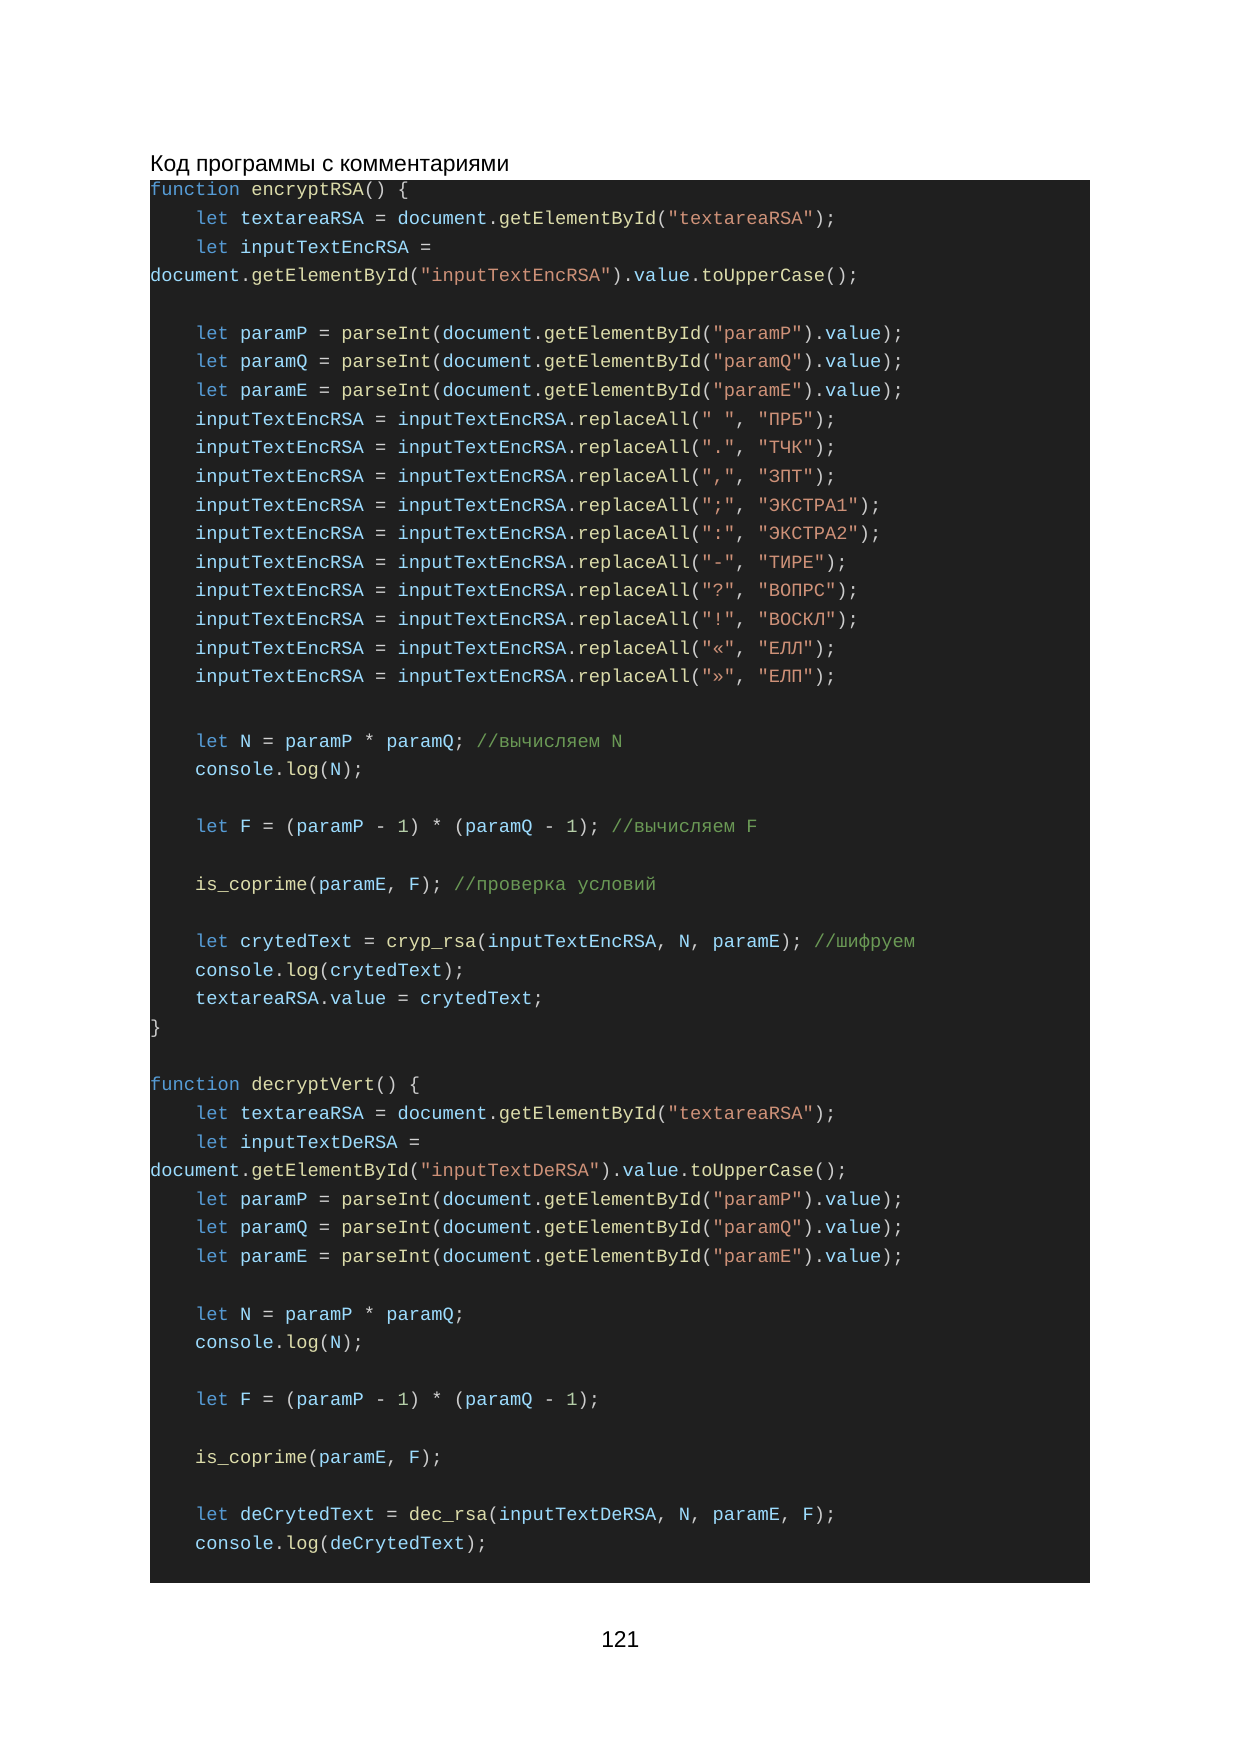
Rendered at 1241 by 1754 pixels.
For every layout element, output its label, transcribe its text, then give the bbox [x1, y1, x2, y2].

text inputTextEncRSA = inputTextEncRSA.replaceAll(",", "ЗПТ"); [150, 467, 1090, 488]
text inputTextEncRSA = inputTextEncRSA.replaceAll(";", "ЭКСТРА1"); [150, 495, 1090, 517]
text inputTextEncRSA = inputTextEncRSA.replaceAll("«", "ЕЛЛ"); [150, 638, 1090, 660]
text let crytedText = cryp_rsa(inputTextEncRSA, N, paramE); //шифруем [150, 932, 1090, 953]
text inputTextEncRSA = inputTextEncRSA.replaceAll("?", "ВОПРС"); [150, 581, 1090, 602]
text let N = paramP * paramQ; [150, 1304, 1090, 1326]
text let paramQ = parseInt(document.getElementById("paramQ").value); [150, 1218, 1090, 1239]
text let textareaRSA = document.getElementById("textareaRSA"); [150, 1104, 1090, 1125]
text let paramP = parseInt(document.getElementById("paramP").value); [150, 1190, 1090, 1211]
text console.log(deCrytedText); [150, 1533, 1090, 1555]
text let inputTextEncRSA = document.getElementById("inputTextEncRSA").value.toUpperCase(); [150, 237, 1090, 287]
text let F = (paramP - 1) * (paramQ - 1); [150, 1390, 1090, 1411]
text console.log(crytedText); [150, 961, 1090, 982]
text is_coprime(paramE, F); //проверка условий [150, 874, 1090, 896]
text let textareaRSA = document.getElementById("textareaRSA"); [150, 209, 1090, 230]
text inputTextEncRSA = inputTextEncRSA.replaceAll("»", "ЕЛП"); [150, 667, 1090, 688]
text is_coprime(paramE, F); [150, 1447, 1090, 1469]
text let paramP = parseInt(document.getElementById("paramP").value); [150, 323, 1090, 345]
text inputTextEncRSA = inputTextEncRSA.replaceAll("!", "ВОСКЛ"); [150, 610, 1090, 631]
text inputTextEncRSA = inputTextEncRSA.replaceAll(":", "ЭКСТРА2"); [150, 524, 1090, 545]
text inputTextEncRSA = inputTextEncRSA.replaceAll("-", "ТИРЕ"); [150, 553, 1090, 574]
text function encryptRSA() { [150, 180, 1090, 201]
text inputTextEncRSA = inputTextEncRSA.replaceAll(".", "ТЧК"); [150, 438, 1090, 459]
text let deCrytedText = dec_rsa(inputTextDeRSA, N, paramE, F); [150, 1505, 1090, 1526]
text let paramE = parseInt(document.getElementById("paramE").value); [150, 381, 1090, 402]
text textareaRSA.value = crytedText; [150, 989, 1090, 1010]
text inputTextEncRSA = inputTextEncRSA.replaceAll(" ", "ПРБ"); [150, 409, 1090, 431]
text Код программы с комментариями [150, 150, 1090, 176]
text let F = (paramP - 1) * (paramQ - 1); //вычисляем F [150, 817, 1090, 838]
text let inputTextDeRSA = document.getElementById("inputTextDeRSA").value.toUpperCase(); [150, 1132, 1090, 1182]
text let paramQ = parseInt(document.getElementById("paramQ").value); [150, 352, 1090, 373]
text let paramE = parseInt(document.getElementById("paramE").value); [150, 1247, 1090, 1268]
text } [150, 1018, 1090, 1039]
text function decryptVert() { [150, 1075, 1090, 1096]
text let N = paramP * paramQ; //вычисляем N [150, 731, 1090, 753]
text console.log(N); [150, 760, 1090, 781]
text console.log(N); [150, 1333, 1090, 1354]
